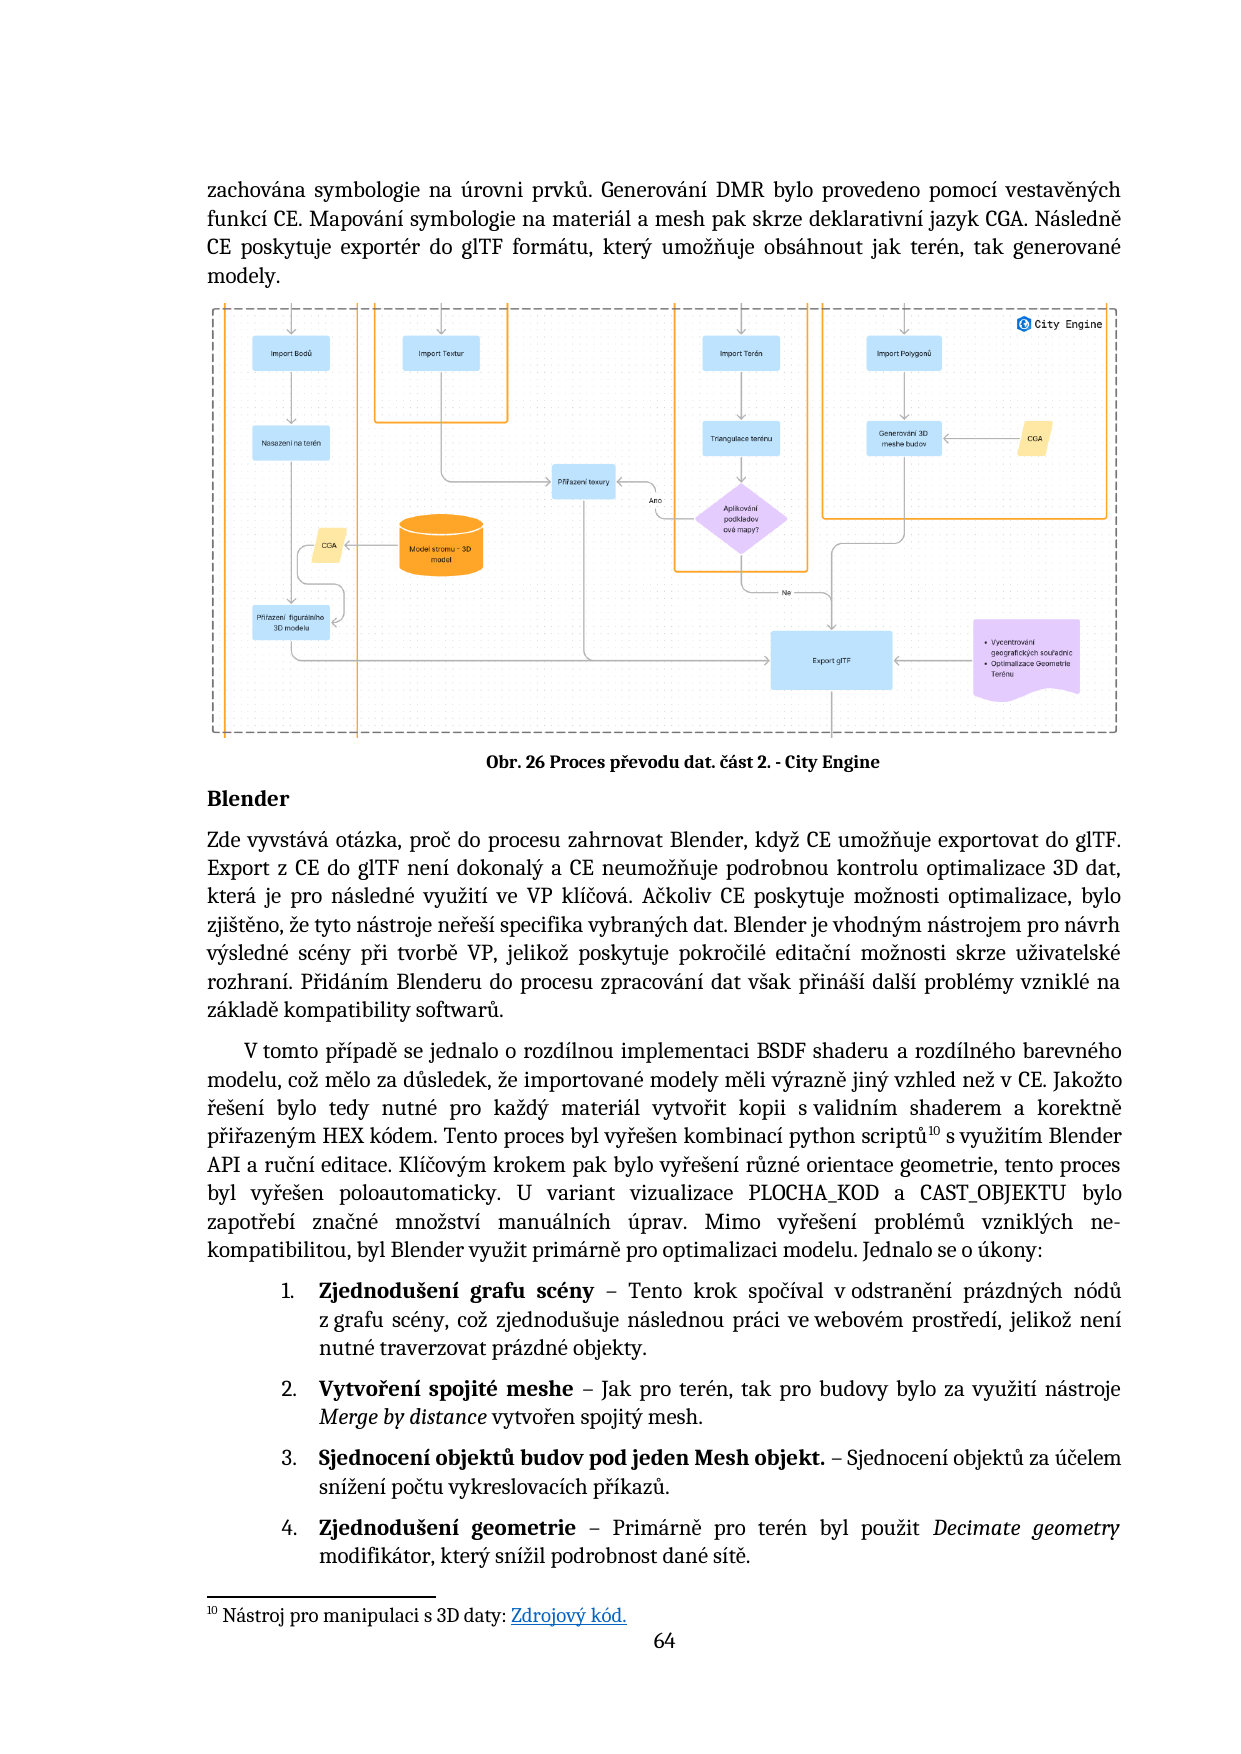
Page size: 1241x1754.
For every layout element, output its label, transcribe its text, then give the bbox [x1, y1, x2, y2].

text Blender [207, 785, 1122, 812]
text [207, 177, 1122, 289]
text Zde vyvstává otázka, proč do procesu zahrnovat Blender, když CE umožňuje exportovat do glTF. Export z CE do glTF není dokonalý a CE neumožňuje podrobnou kontrolu optimalizace 3D dat, která je pro následné využití ve VP klíčová. Ačkoliv CE poskytuje možnosti optimalizace, bylo zjištěno, že tyto nástroje neřeší specifika vybraných dat. Blender je vhodným nástrojem pro návrh výsledné scény při tvorbě VP, jelikož poskytuje pokročilé editační možnosti skrze uživatelské rozhraní. Přidáním Blenderu do procesu zpracování dat však přináší další problémy vzniklé na základě kompatibility softwarů. [207, 826, 1122, 1023]
list Sjednocení objektů budov pod jeden Mesh objekt. – Sjednocení objektů za účelem snížení počtu vykreslovacích příkazů. [281, 1445, 1122, 1500]
picture [206, 303, 1123, 738]
list Zjednodušení grafu scény – Tento krok spočíval v odstranění prázdných nódů z grafu scény, což zjednodušuje následnou práci ve webovém prostředí, jelikož není nutné traverzovat prázdné objekty. [281, 1278, 1122, 1361]
text V tomto případě se jednalo o rozdílnou implementaci BSDF shaderu a rozdílného barevného modelu, což mělo za důsledek, že importované modely měli výrazně jiný vzhled než v CE. Jakožto řešení bylo tedy nutné pro každý materiál vytvořit kopii s validním shaderem a korektně přiřazeným HEX kódem. Tento proces byl vyřešen kombinací python scriptů s využitím Blender API a ruční editace. Klíčovým krokem pak bylo vyřešení různé orientace geometrie, tento proces byl vyřešen poloautomaticky. U variant vizualizace PLOCHA_KOD a CAST_OBJEKTU bylo zapotřebí značné množství manuálních úprav. Mimo vyřešení problémů vzniklých ne-kompatibilitou, byl Blender využit primárně pro optimalizaci modelu. Jednalo se o úkony: [207, 1038, 1122, 1263]
list Vytvoření spojité meshe – Jak pro terén, tak pro budovy bylo za využití nástroje Merge by distance vytvořen spojitý mesh. [281, 1376, 1122, 1431]
list Zjednodušení geometrie – Primárně pro terén byl použit Decimate geometry modifikátor, který snížil podrobnost dané sítě. [281, 1514, 1122, 1569]
text Obr. 26 Proces převodu dat. část 2. - City Engine [244, 751, 1122, 773]
